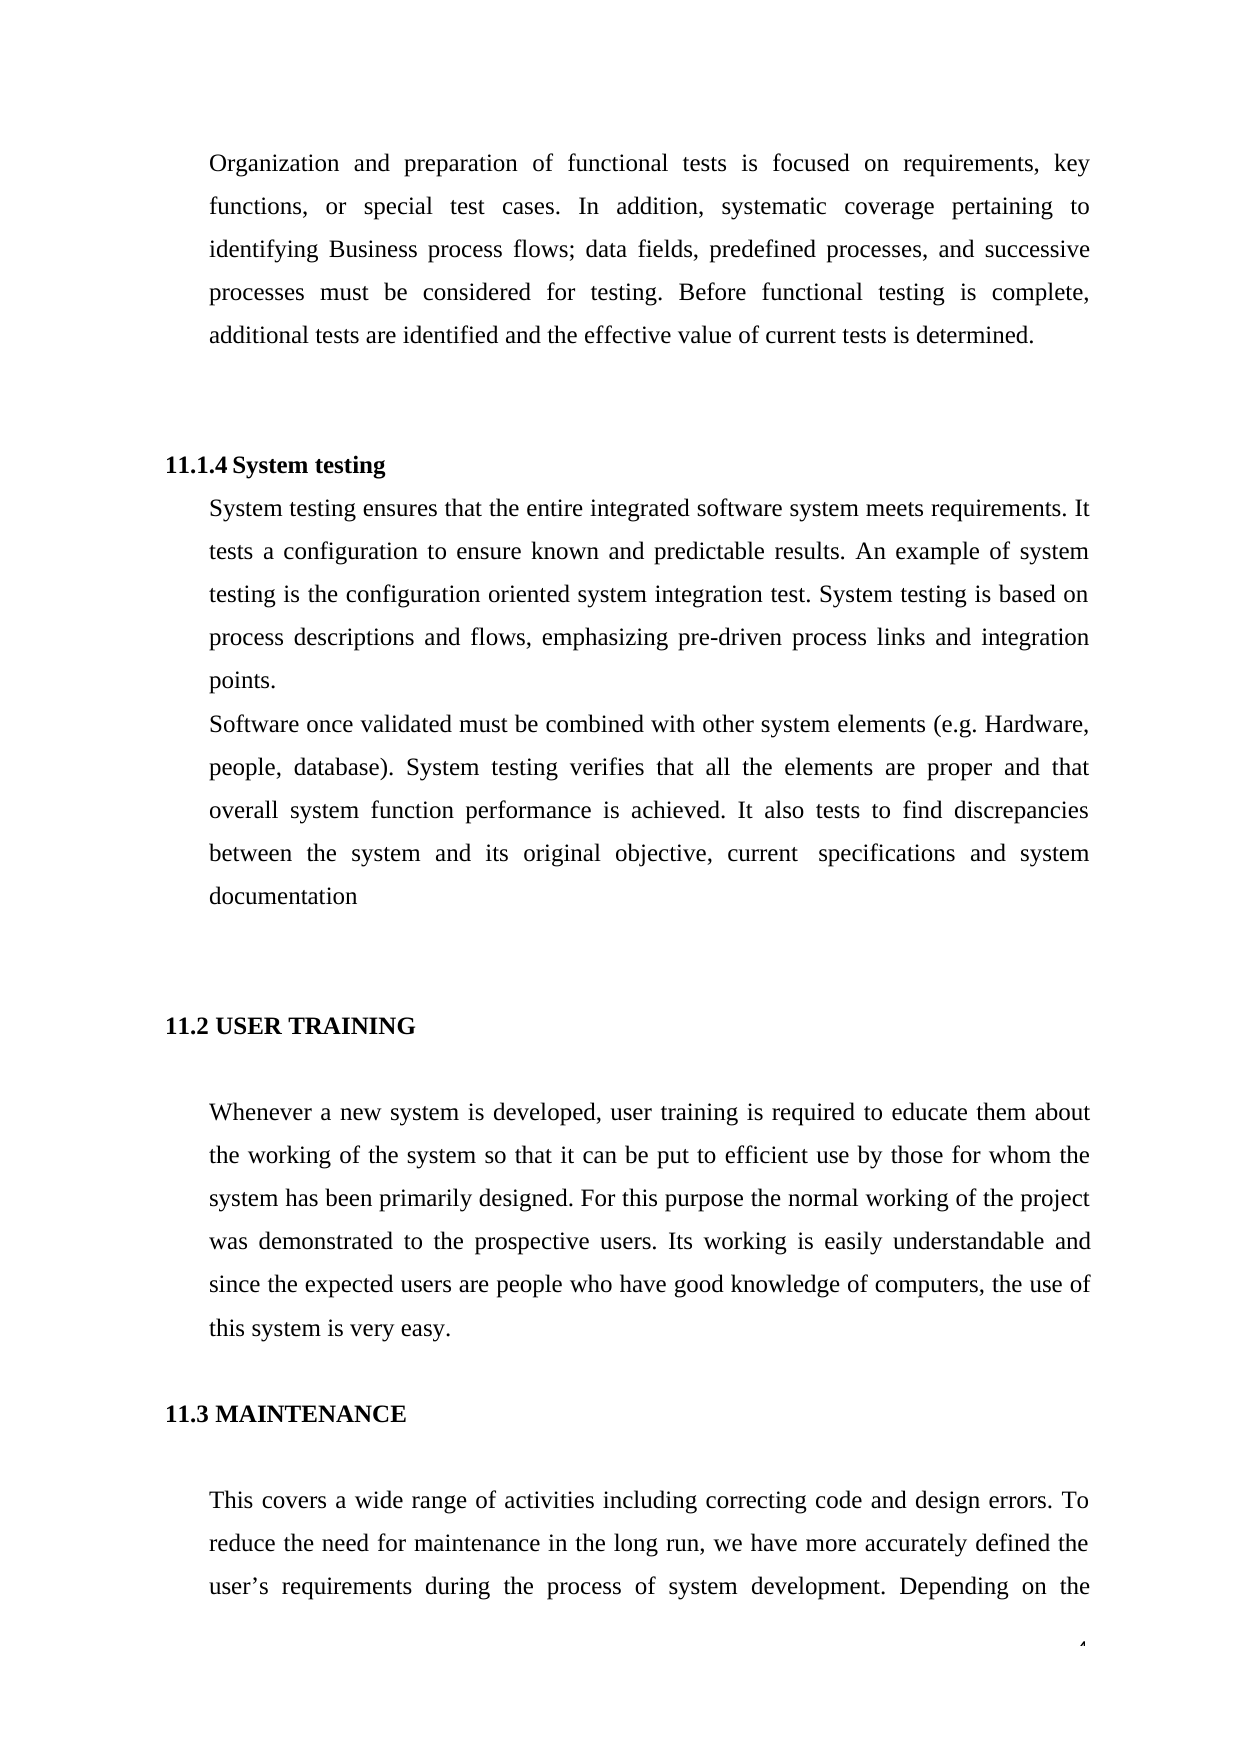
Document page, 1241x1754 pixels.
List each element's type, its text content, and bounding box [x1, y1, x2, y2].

text Software once validated must be combined with other system elements (e.g. Hardware, people, database). System testing verifies that all the elements are proper and that overall system function performance is achieved. It also tests to find discrepancies between the system and its original objective, current specifications and system documentation [209, 709, 1090, 910]
subtitle MAINTENANCE [165, 1399, 1148, 1428]
text Organization and preparation of functional tests is focused on requirements, key functions, or special test cases. In addition, systematic coverage pertaining to identifying Business process flows; data fields, predefined processes, and successive processes must be considered for testing. Before functional testing is complete, additional tests are identified and the effective value of current tests is determined. [209, 148, 1090, 349]
text System testing ensures that the entire integrated software system meets requirements. It tests a configuration to ensure known and predictable results. An example of system testing is the configuration oriented system integration test. System testing is based on process descriptions and flows, emphasizing pre-driven process links and integration points. [209, 493, 1090, 694]
subtitle System testing [165, 450, 1148, 478]
subtitle USER TRAINING [165, 1011, 1148, 1039]
text Whenever a new system is developed, user training is required to educate them about the working of the system so that it can be put to efficient use by those for whom the system has been primarily designed. For this purpose the normal working of the project was demonstrated to the prospective users. Its working is easily understandable and since the expected users are people who have good knowledge of computers, the use of this system is very easy. [209, 1097, 1091, 1341]
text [209, 1485, 1090, 1600]
